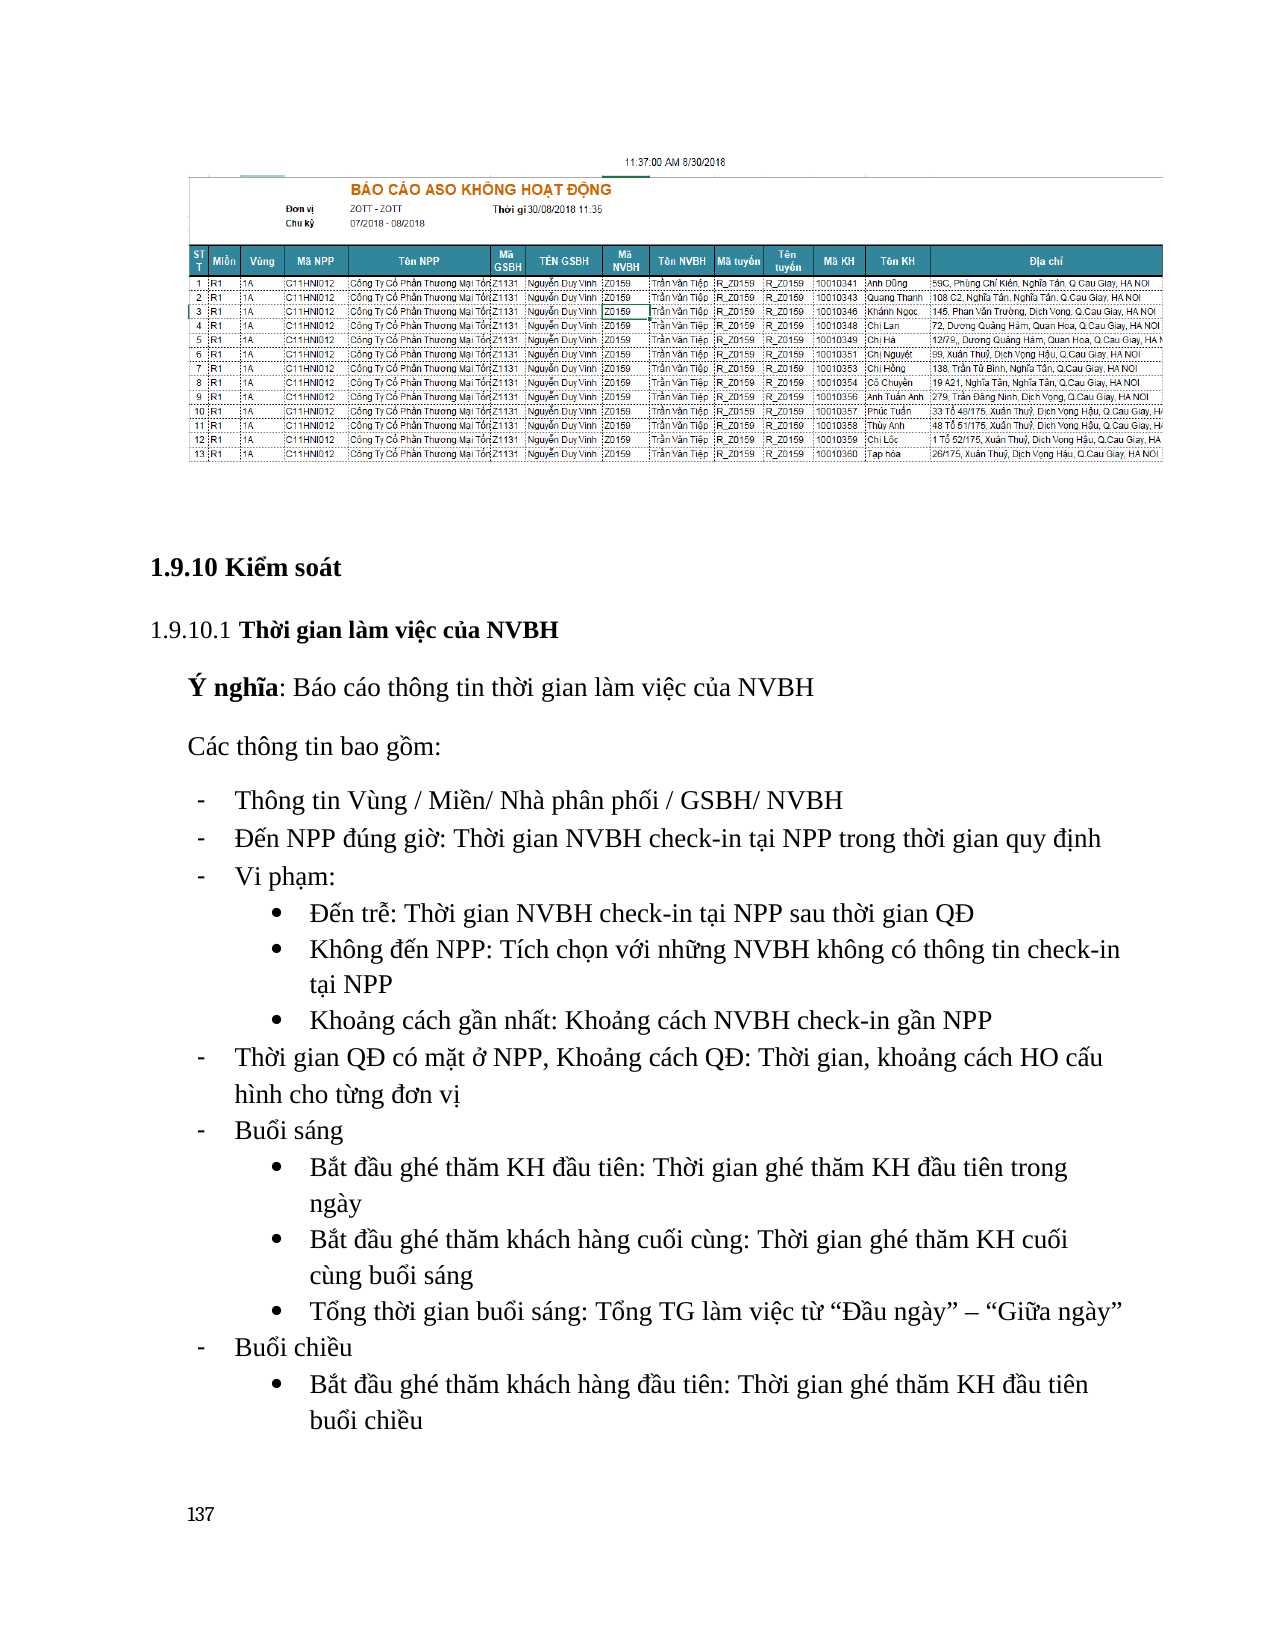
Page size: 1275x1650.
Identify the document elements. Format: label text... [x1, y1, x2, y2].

text Các thông tin bao gồm: [187, 730, 1136, 761]
list Bắt đầu ghé thăm khách hàng cuối cùng: Thời gian ghé thăm KH cuối cùng buổi sáng [272, 1223, 1125, 1290]
list Buổi chiều [197, 1331, 1125, 1363]
subtitle Thời gian làm việc của NVBH [150, 615, 1136, 644]
list Bắt đầu ghé thăm khách hàng đầu tiên: Thời gian ghé thăm KH đầu tiên buổi chiều [272, 1368, 1125, 1435]
text Ý nghĩa: Báo cáo thông tin thời gian làm việc của NVBH [187, 671, 1136, 702]
list Thời gian QĐ có mặt ở NPP, Khoảng cách QĐ: Thời gian, khoảng cách HO cấu hình cho từng đơn vị [197, 1040, 1125, 1109]
list Không đến NPP: Tích chọn với những NVBH không có thông tin check-in tại NPP [272, 933, 1125, 1000]
list Đến NPP đúng giờ: Thời gian NVBH check-in tại NPP trong thời gian quy định [197, 821, 1125, 854]
list Khoảng cách gần nhất: Khoảng cách NVBH check-in gần NPP [272, 1004, 1125, 1036]
picture [187, 150, 1163, 462]
list Bắt đầu ghé thăm KH đầu tiên: Thời gian ghé thăm KH đầu tiên trong ngày [272, 1151, 1125, 1218]
list Đến trễ: Thời gian NVBH check-in tại NPP sau thời gian QĐ [272, 897, 1125, 928]
list Tổng thời gian buổi sáng: Tổng TG làm việc từ “Đầu ngày” – “Giữa ngày” [272, 1294, 1125, 1326]
subtitle Kiểm soát [150, 551, 1125, 583]
list Buổi sáng [197, 1113, 1125, 1147]
list Thông tin Vùng / Miền/ Nhà phân phối / GSBH/ NVBH [197, 783, 1125, 816]
list Vi phạm: [197, 859, 1125, 892]
